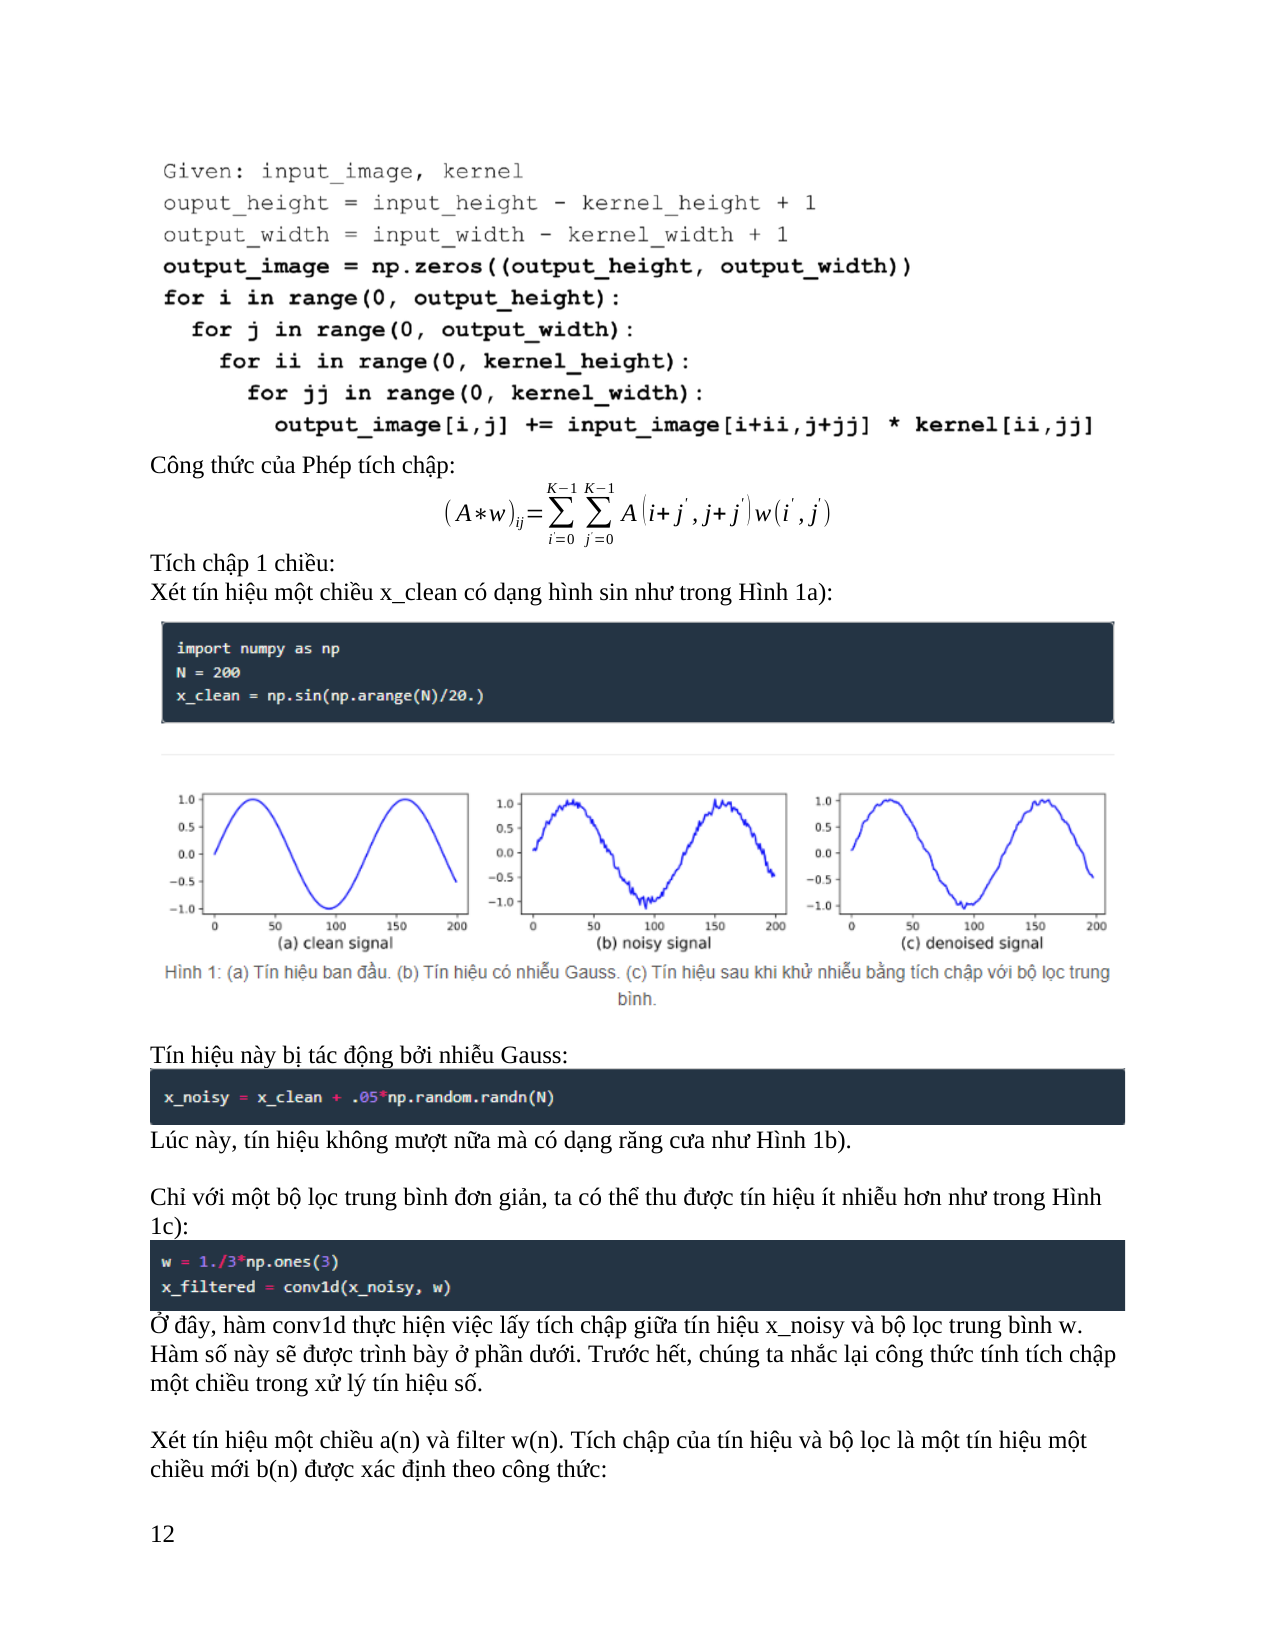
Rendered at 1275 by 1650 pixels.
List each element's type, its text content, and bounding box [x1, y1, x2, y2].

picture [150, 606, 1125, 1040]
text Chỉ với một bộ lọc trung bình đơn giản, ta có thể thu được tín hiệu ít nhiễu hơn như trong Hình 1c): [150, 1182, 1125, 1240]
text Tín hiệu này bị tác động bởi nhiễu Gauss: [150, 1040, 1125, 1068]
text Công thức của Phép tích chập: [150, 451, 1125, 479]
picture [150, 1240, 1125, 1311]
text Lúc này, tín hiệu không mượt nữa mà có dạng răng cưa như Hình 1b). [150, 1125, 1125, 1154]
text Xét tín hiệu một chiều x_clean có dạng hình sin như trong Hình 1a): [150, 577, 1125, 606]
text Ở đây, hàm conv1d thực hiện việc lấy tích chập giữa tín hiệu x_noisy và bộ lọc trung bình w. Hàm số này sẽ được trình bày ở phần dưới. Trước hết, chúng ta nhắc lại công thức tính tích chập một chiều trong xử lý tín hiệu số. [150, 1311, 1125, 1397]
picture [150, 150, 1125, 451]
text Tích chập 1 chiều: [150, 548, 1125, 577]
picture [150, 1068, 1125, 1125]
text Xét tín hiệu một chiều a(n) và filter w(n). Tích chập của tín hiệu và bộ lọc là một tín hiệu một chiều mới b(n) được xác định theo công thức: [150, 1426, 1125, 1483]
